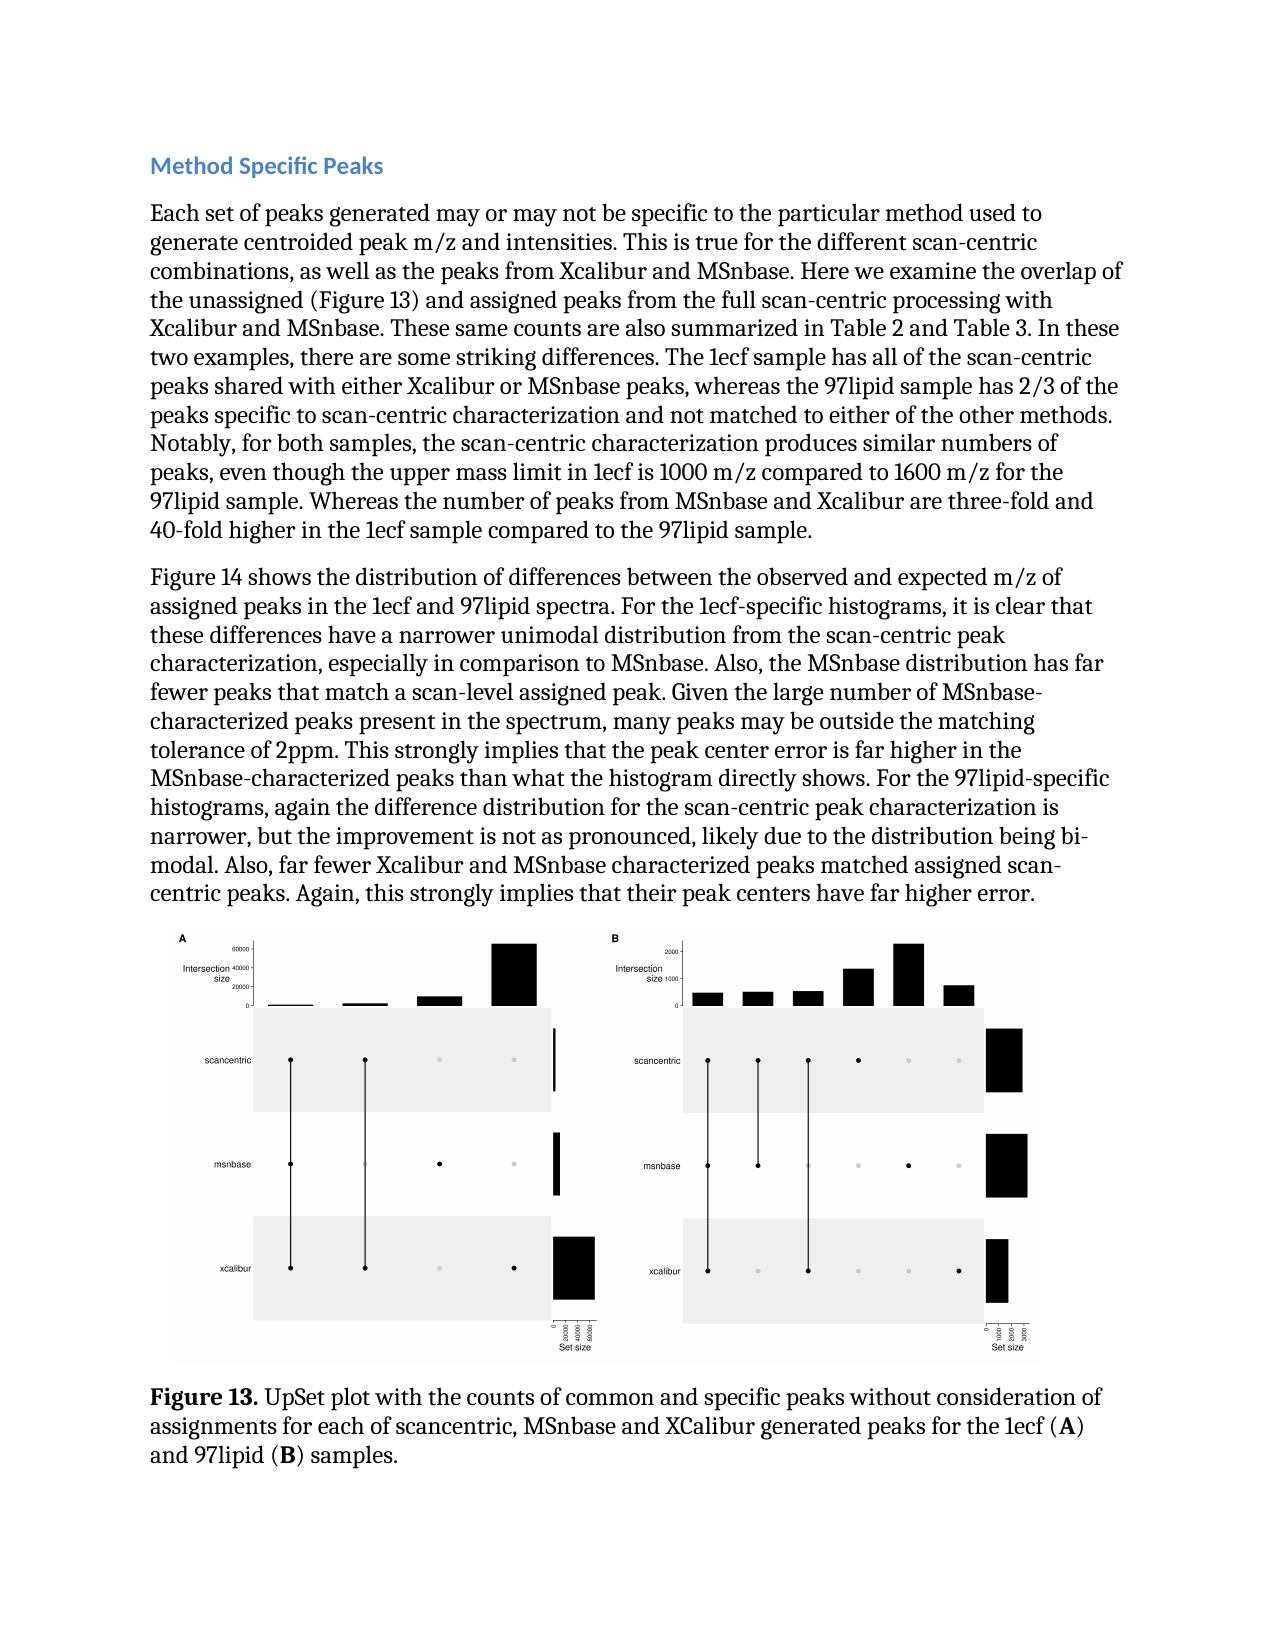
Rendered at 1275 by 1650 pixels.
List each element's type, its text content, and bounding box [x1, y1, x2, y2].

text Figure 13. UpSet plot with the counts of common and specific peaks without consideration of assignments for each of scancentric, MSnbase and XCalibur generated peaks for the 1ecf (A) and 97lipid (B) samples. [150, 1383, 1125, 1469]
subtitle Method Specific Peaks [150, 150, 1125, 181]
text Figure 14 shows the distribution of differences between the observed and expected m/z of assigned peaks in the 1ecf and 97lipid spectra. For the 1ecf-specific histograms, it is clear that these differences have a narrower unimodal distribution from the scan-centric peak characterization, especially in comparison to MSnbase. Also, the MSnbase distribution has far fewer peaks that match a scan-level assigned peak. Given the large number of MSnbase-characterized peaks present in the spectrum, many peaks may be outside the matching tolerance of 2ppm. This strongly implies that the peak center error is far higher in the MSnbase-characterized peaks than what the histogram directly shows. For the 97lipid-specific histograms, again the difference distribution for the scan-centric peak characterization is narrower, but the improvement is not as pronounced, likely due to the distribution being bi-modal. Also, far fewer Xcalibur and MSnbase characterized peaks matched assigned scan-centric peaks. Again, this strongly implies that their peak centers have far higher error. [150, 563, 1125, 908]
text Each set of peaks generated may or may not be specific to the particular method used to generate centroided peak m/z and intensities. This is true for the different scan-centric combinations, as well as the peaks from Xcalibur and MSnbase. Here we examine the overlap of the unassigned (Figure 13) and assigned peaks from the full scan-centric processing with Xcalibur and MSnbase. These same counts are also summarized in Table 2 and Table 3. In these two examples, there are some striking differences. The 1ecf sample has all of the scan-centric peaks shared with either Xcalibur or MSnbase peaks, whereas the 97lipid sample has 2/3 of the peaks specific to scan-centric characterization and not matched to either of the other methods. Notably, for both samples, the scan-centric characterization produces similar numbers of peaks, even though the upper mass limit in 1ecf is 1000 m/z compared to 1600 m/z for the 97lipid sample. Whereas the number of peaks from MSnbase and Xcalibur are three-fold and 40-fold higher in the 1ecf sample compared to the 97lipid sample. [150, 199, 1125, 544]
picture [168, 926, 1044, 1365]
